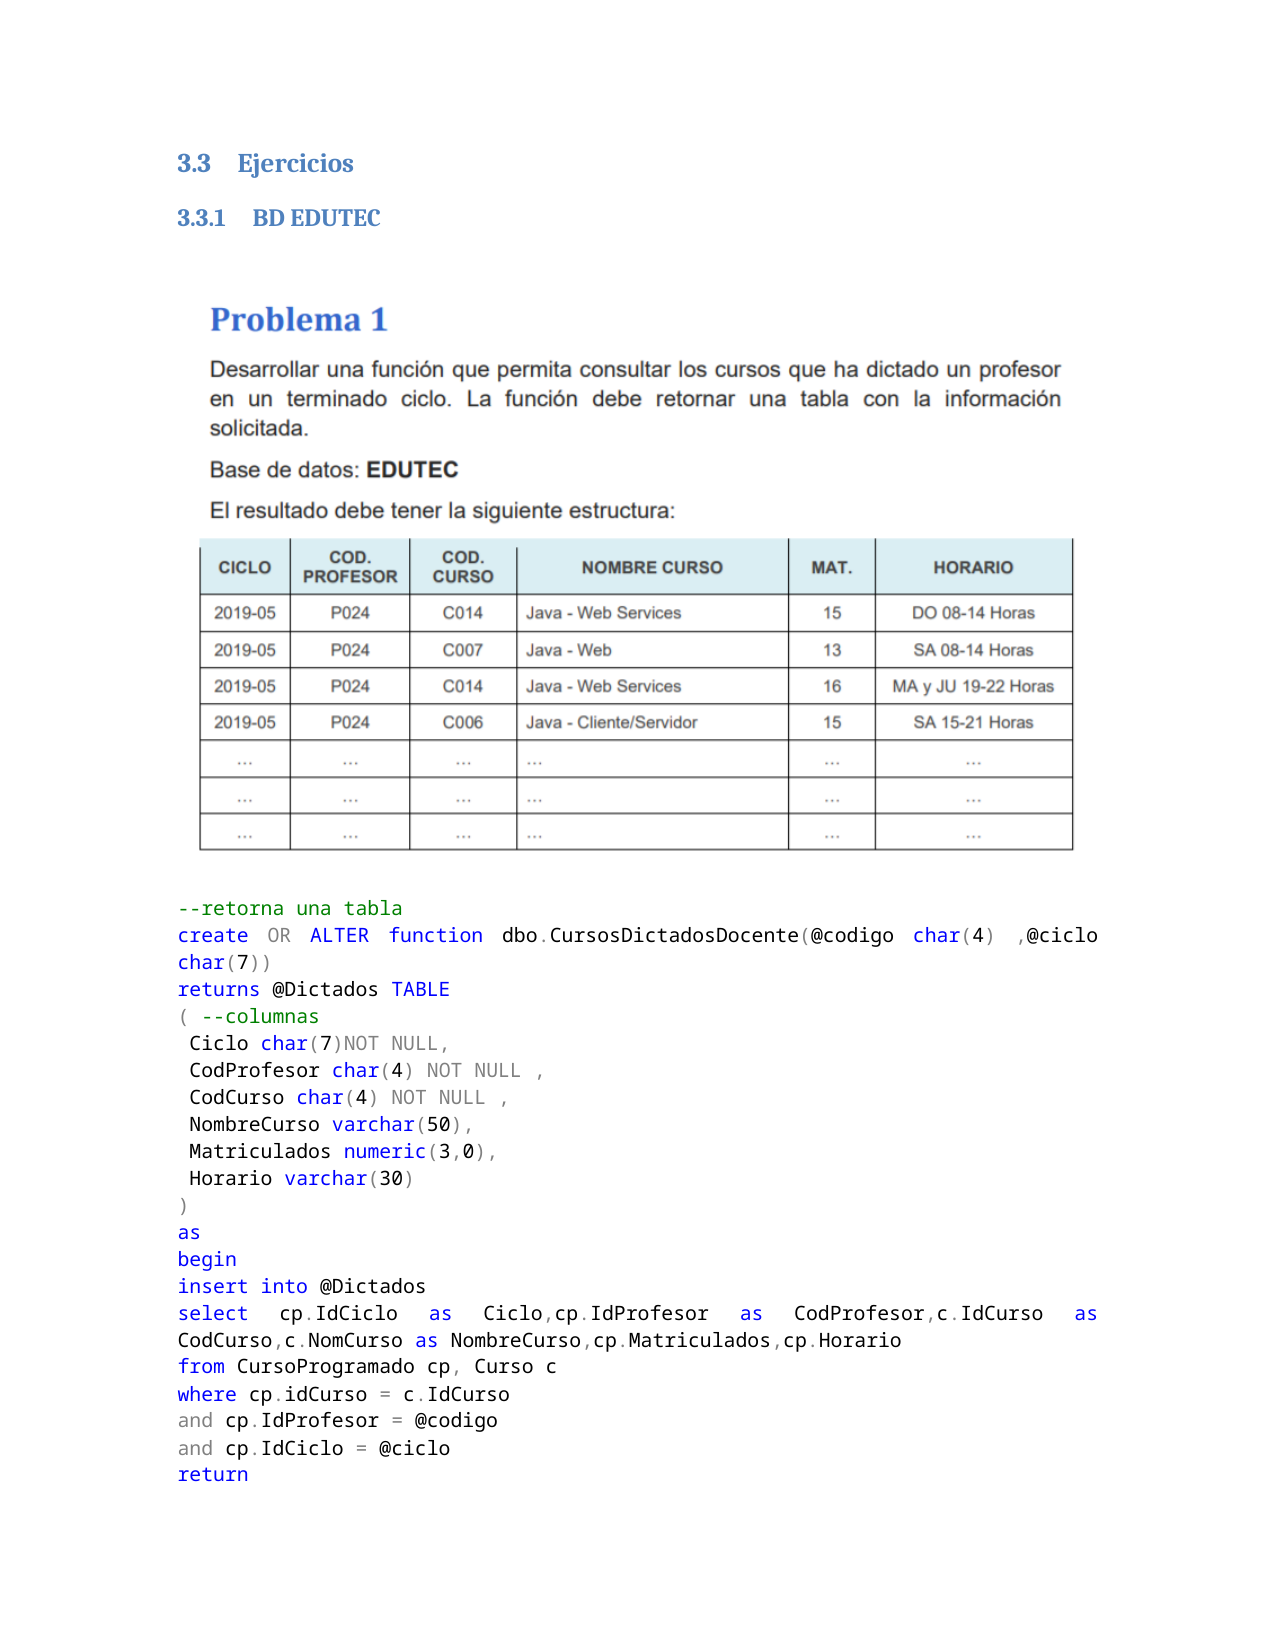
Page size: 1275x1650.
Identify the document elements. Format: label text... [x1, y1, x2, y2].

text insert into @Dictados [177, 1272, 1098, 1299]
text from CursoProgramado cp, Curso c [177, 1353, 1098, 1380]
text ( --columnas [177, 1002, 1098, 1029]
text CodProfesor char(4) NOT NULL , [177, 1056, 1098, 1083]
text and cp.IdProfesor = @codigo [177, 1407, 1098, 1434]
picture [177, 291, 1098, 869]
text select cp.IdCiclo as Ciclo,cp.IdProfesor as CodProfesor,c.IdCurso as CodCurso,c.NomCurso as NombreCurso,cp.Matriculados,cp.Horario [177, 1299, 1098, 1353]
text and cp.IdCiclo = @ciclo [177, 1434, 1098, 1461]
text Horario varchar(30) [177, 1164, 1098, 1191]
text returns @Dictados TABLE [177, 975, 1098, 1002]
text as [177, 1218, 1098, 1245]
text begin [177, 1245, 1098, 1272]
text create OR ALTER function dbo.CursosDictadosDocente(@codigo char(4) ,@ciclo char(7)) [177, 921, 1098, 975]
subtitle Ejercicios [177, 148, 1098, 179]
text Matriculados numeric(3,0), [177, 1137, 1098, 1164]
text where cp.idCurso = c.IdCurso [177, 1380, 1098, 1407]
text CodCurso char(4) NOT NULL , [177, 1083, 1098, 1110]
text NombreCurso varchar(50), [177, 1110, 1098, 1137]
subtitle BD EDUTEC [177, 204, 1098, 233]
text --retorna una tabla [177, 894, 1098, 921]
text return [177, 1461, 1098, 1488]
text ) [177, 1191, 1098, 1218]
text Ciclo char(7)NOT NULL, [177, 1029, 1098, 1056]
